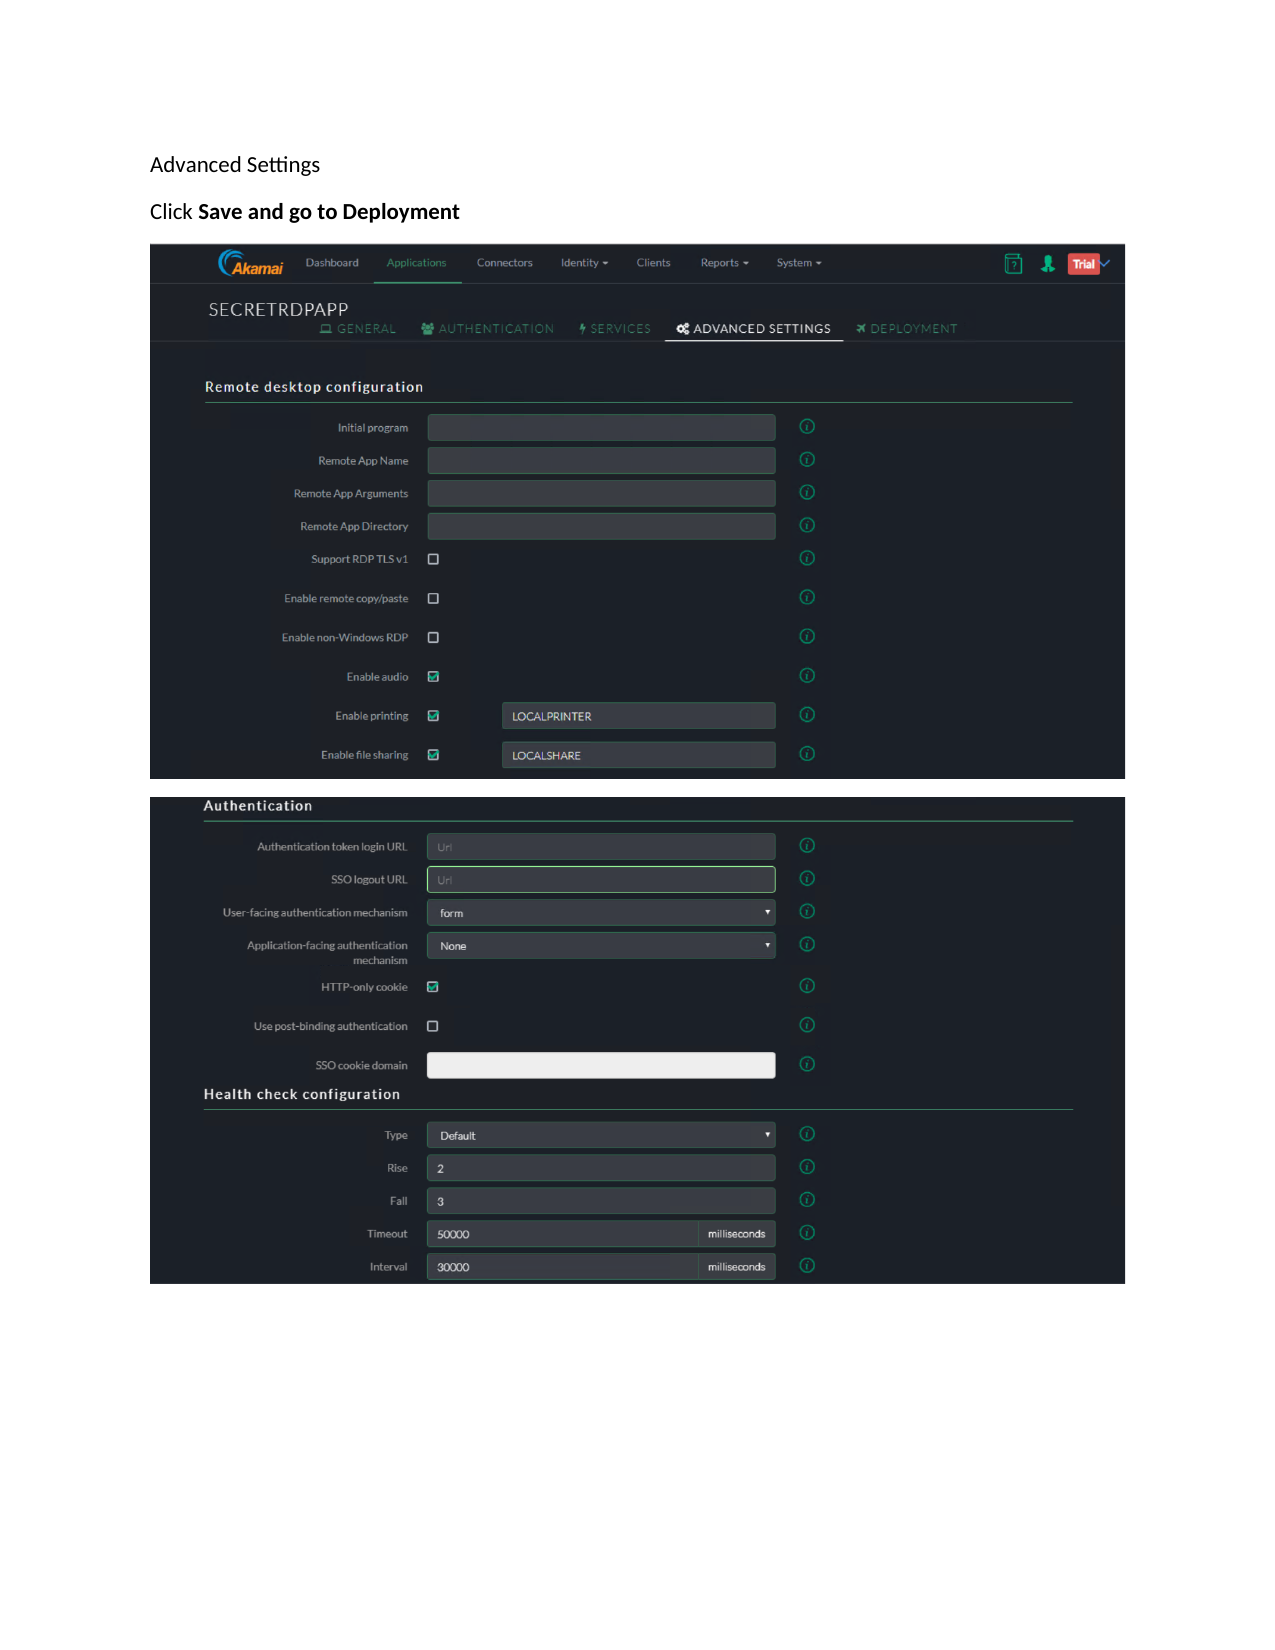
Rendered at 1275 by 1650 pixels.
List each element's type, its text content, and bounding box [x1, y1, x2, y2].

picture [150, 243, 1125, 779]
text Advanced Settings [150, 150, 1125, 178]
picture [150, 797, 1125, 1284]
text Click Save and go to Deployment [150, 197, 1125, 225]
